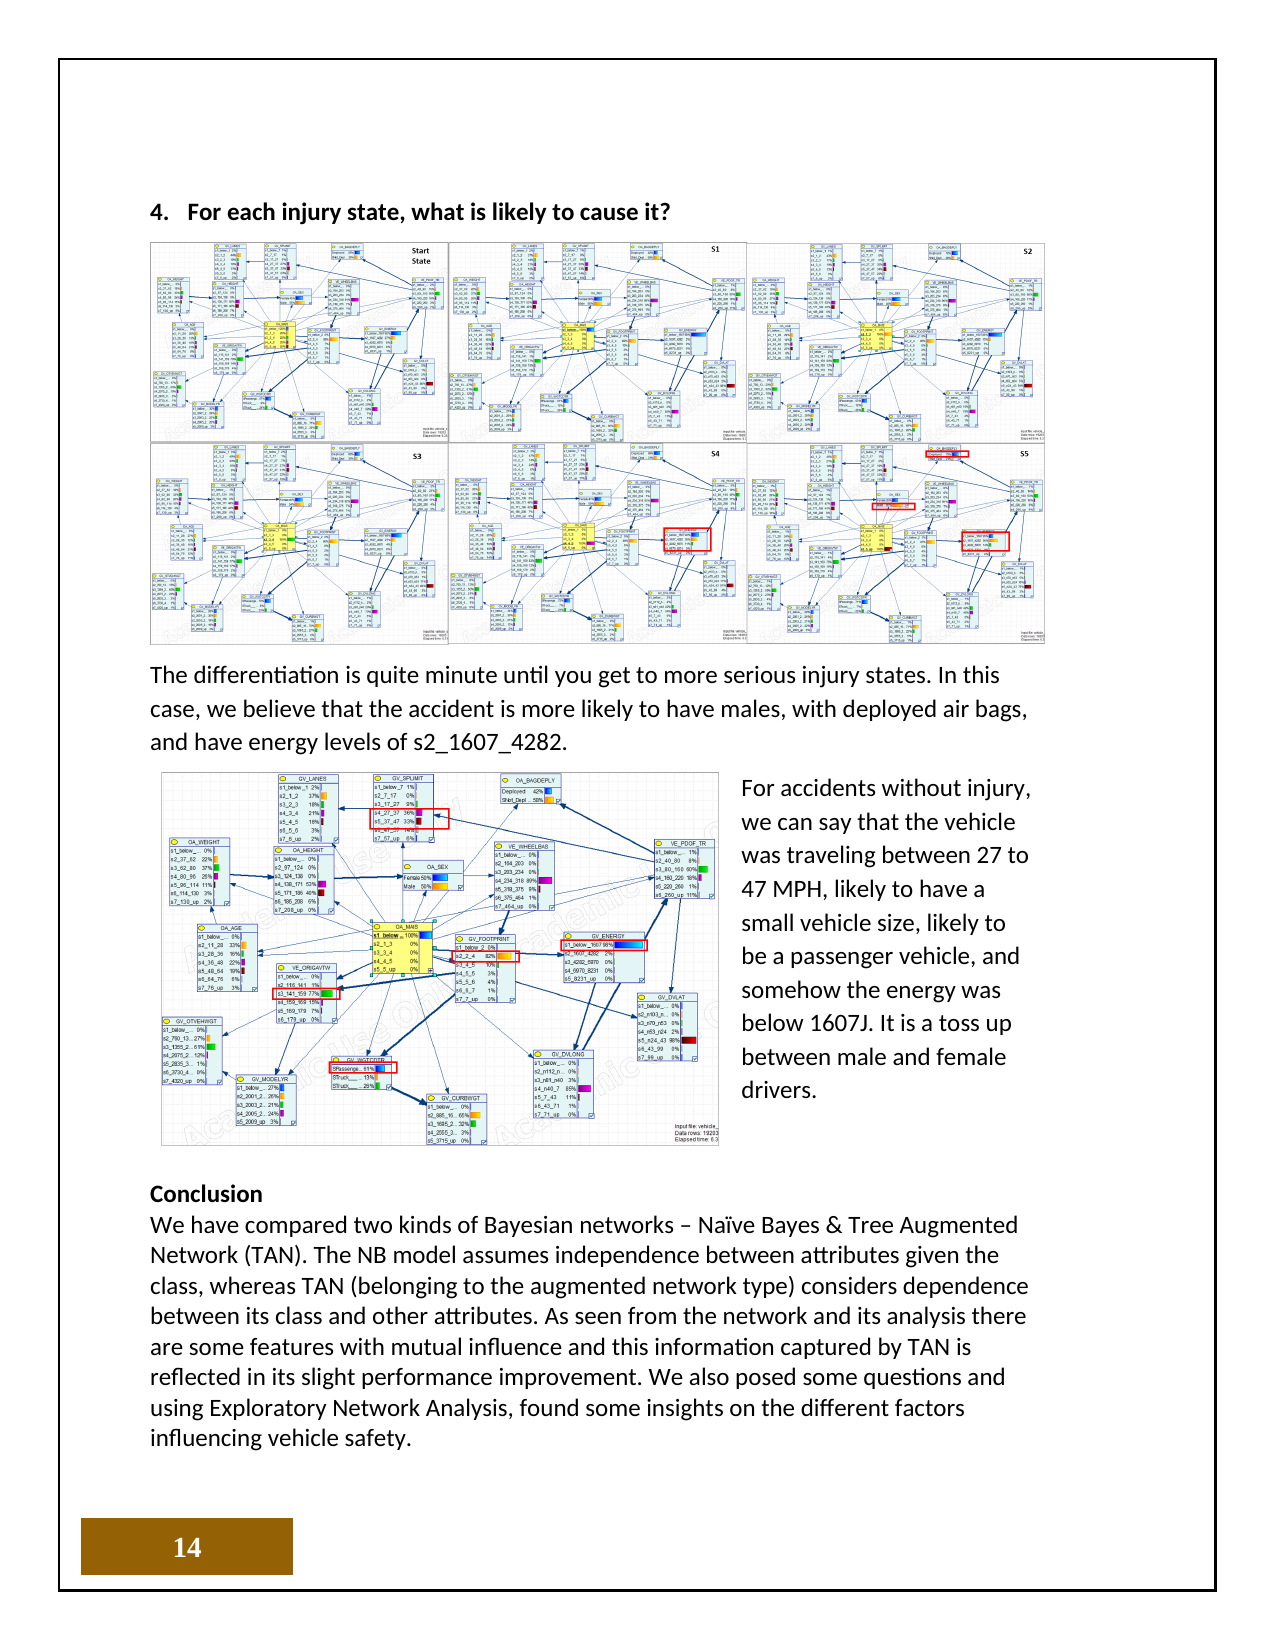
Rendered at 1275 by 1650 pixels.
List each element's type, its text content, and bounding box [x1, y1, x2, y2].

picture [150, 242, 1045, 645]
text We have compared two kinds of Bayesian networks – Naïve Bayes & Tree Augmented Network (TAN). The NB model assumes independence between attributes given the class, whereas TAN (belonging to the augmented network type) considers dependence between its class and other attributes. As seen from the network and its analysis there are some features with mutual influence and this information captured by TAN is reflected in its slight performance improvement. We also posed some questions and using Exploratory Network Analysis, found some insights on the different factors influencing vehicle safety. [150, 1209, 1048, 1453]
list For each injury state, what is likely to cause it? [150, 196, 1048, 227]
table_header [150, 760, 730, 1148]
text The differentiation is quite minute until you get to more serious injury states. In this case, we believe that the accident is more likely to have males, with deployed air bags, and have energy levels of s2_1607_4282. [150, 659, 1048, 757]
picture [161, 772, 719, 1146]
table_header For accidents without injury, we can say that the vehicle was traveling between 27 to 47 MPH, likely to have a small vehicle size, likely to be a passenger vehicle, and somehow the energy was below 1607J. It is a toss up between male and female drivers. [730, 760, 1048, 1148]
text Conclusion [150, 1178, 1048, 1209]
